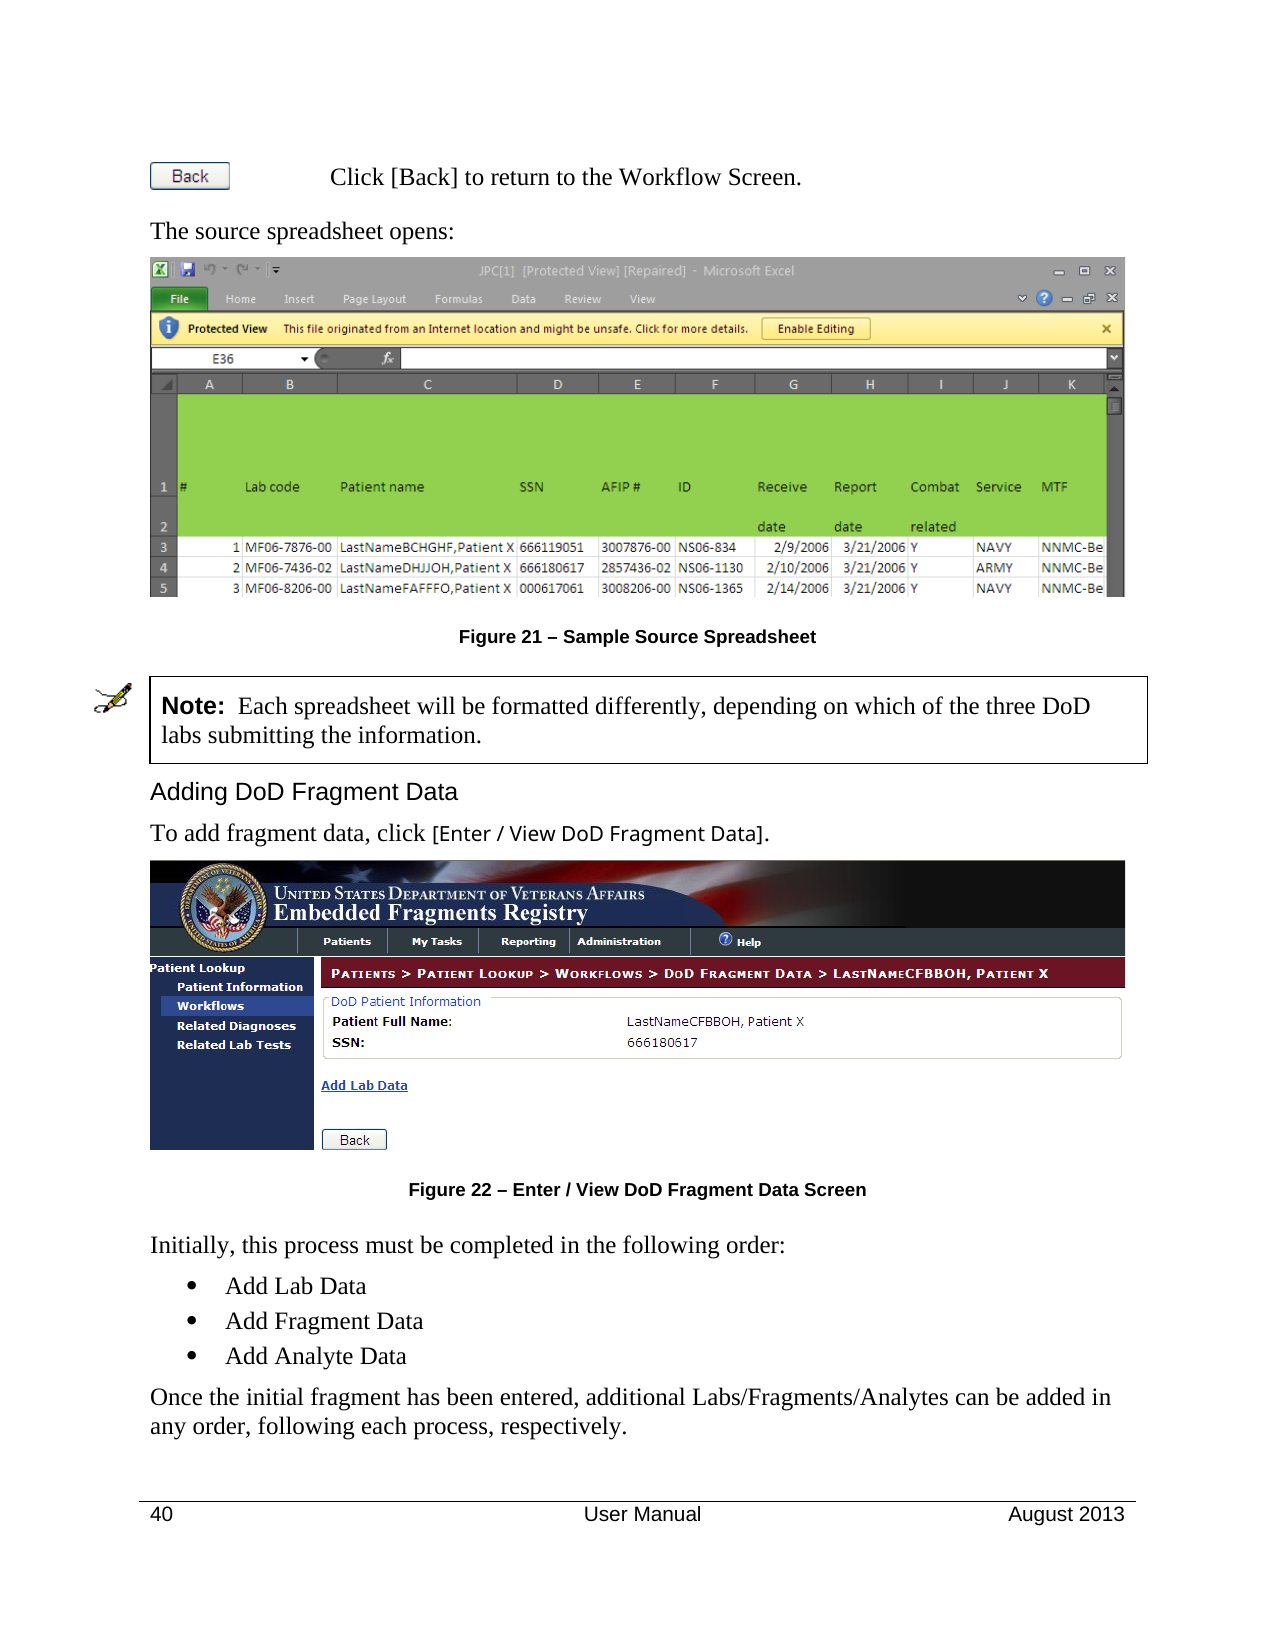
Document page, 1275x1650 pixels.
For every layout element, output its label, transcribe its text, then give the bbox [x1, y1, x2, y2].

picture [150, 162, 230, 190]
list Add Lab Data [187, 1271, 1125, 1300]
picture [150, 860, 1125, 1150]
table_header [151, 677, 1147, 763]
text Adding DoD Fragment Data [150, 777, 1125, 806]
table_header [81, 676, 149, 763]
picture [92, 677, 139, 714]
text Once the initial fragment has been entered, additional Labs/Fragments/Analytes can be added in any order, following each process, respectively. [150, 1382, 1125, 1440]
text Figure 22 – Enter / View DoD Fragment Data Screen [150, 1179, 1125, 1201]
text Initially, this process must be completed in the following order: [150, 1230, 1125, 1259]
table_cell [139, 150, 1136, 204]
picture [150, 257, 1125, 597]
text The source spreadsheet opens: [150, 216, 1125, 245]
text Figure 21 – Sample Source Spreadsheet [150, 625, 1125, 647]
list Add Analyte Data [187, 1341, 1125, 1370]
list Add Fragment Data [187, 1306, 1125, 1335]
text To add fragment data, click [Enter / View DoD Fragment Data]. [150, 818, 1125, 847]
